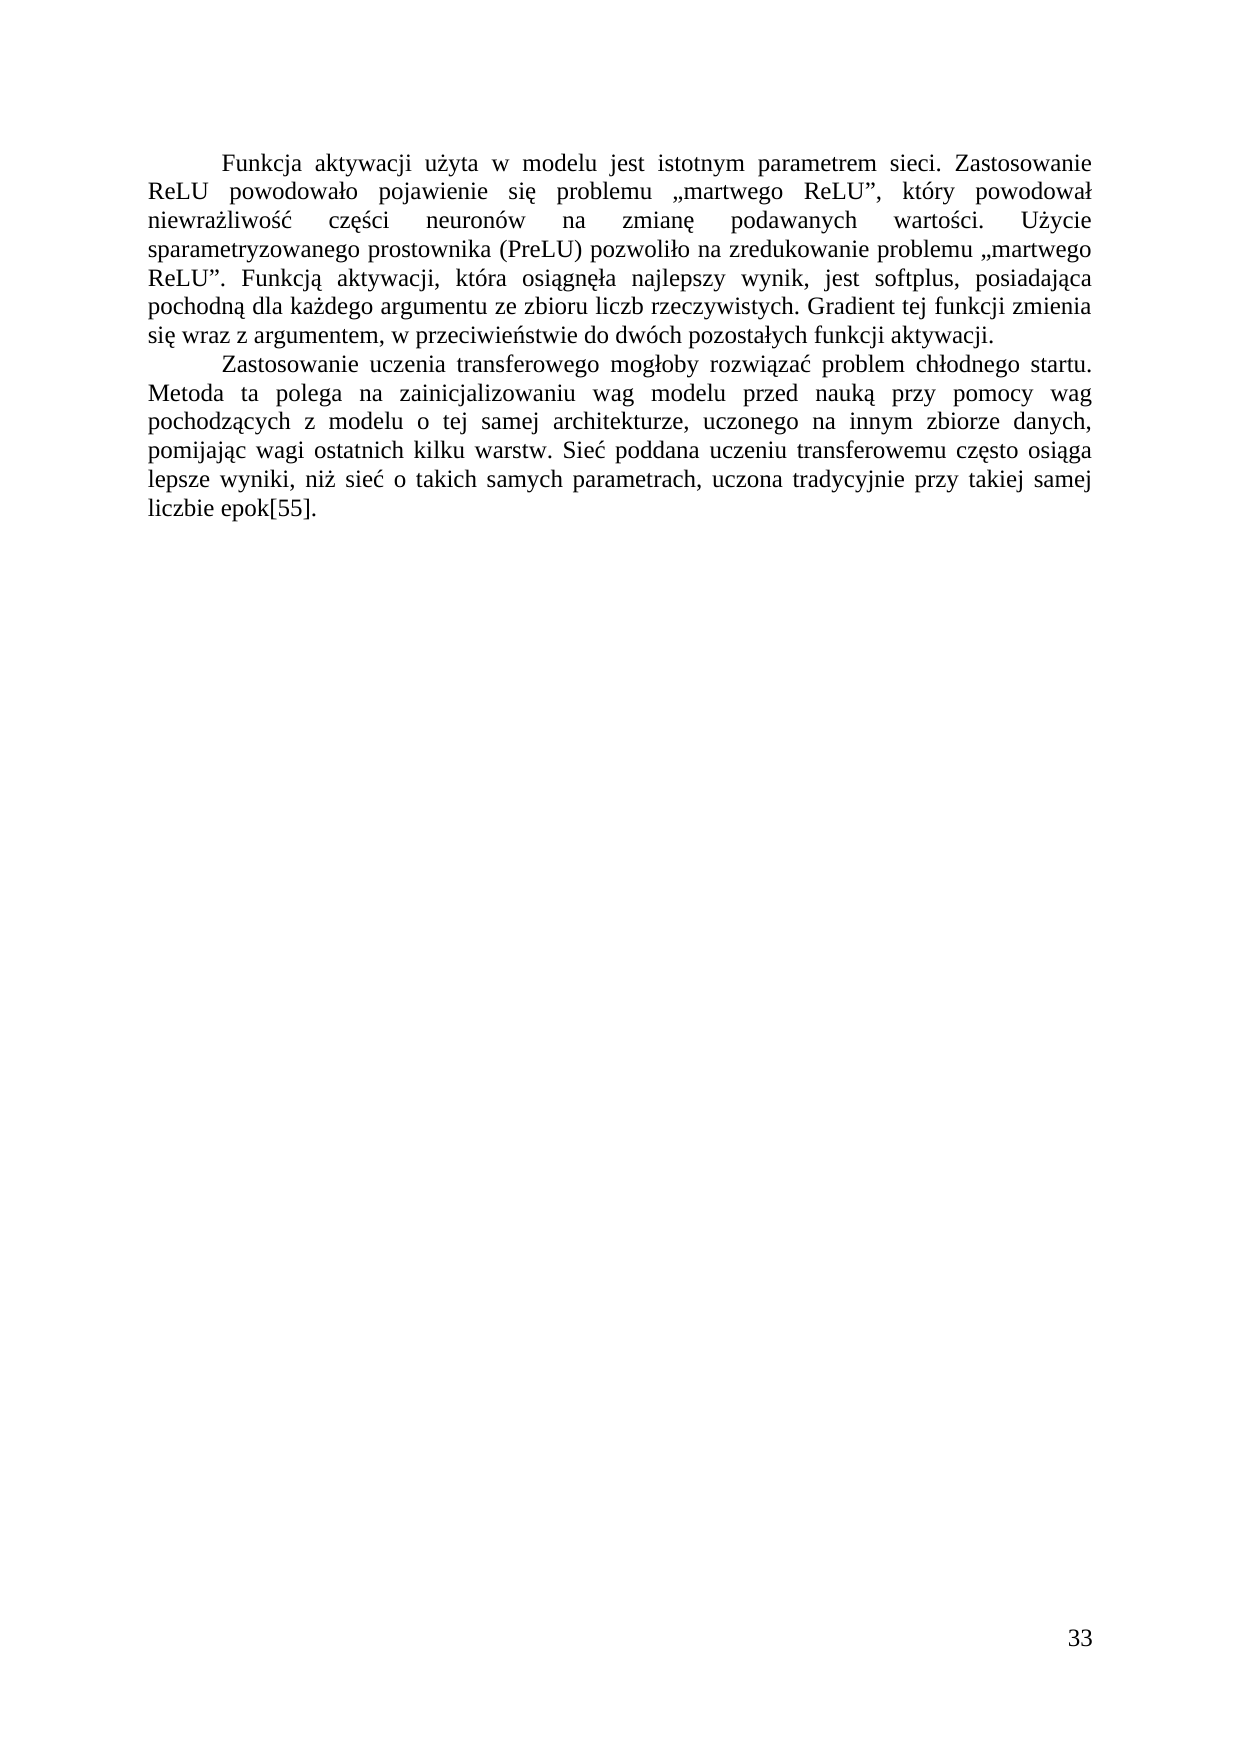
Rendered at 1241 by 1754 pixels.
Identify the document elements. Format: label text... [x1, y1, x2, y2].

text Funkcja aktywacji użyta w modelu jest istotnym parametrem sieci. Zastosowanie ReLU powodowało pojawienie się problemu „martwego ReLU”, który powodował niewrażliwość części neuronów na zmianę podawanych wartości. Użycie sparametryzowanego prostownika (PreLU) pozwoliło na zredukowanie problemu „martwego ReLU”. Funkcją aktywacji, która osiągnęła najlepszy wynik, jest softplus, posiadająca pochodną dla każdego argumentu ze zbioru liczb rzeczywistych. Gradient tej funkcji zmienia się wraz z argumentem, w przeciwieństwie do dwóch pozostałych funkcji aktywacji. [148, 148, 1093, 349]
text Zastosowanie uczenia transferowego mogłoby rozwiązać problem chłodnego startu. Metoda ta polega na zainicjalizowaniu wag modelu przed nauką przy pomocy wag pochodzących z modelu o tej samej architekturze, uczonego na innym zbiorze danych, pomijając wagi ostatnich kilku warstw. Sieć poddana uczeniu transferowemu często osiąga lepsze wyniki, niż sieć o takich samych parametrach, uczona tradycyjnie przy takiej samej liczbie epok[55]. [148, 349, 1093, 521]
